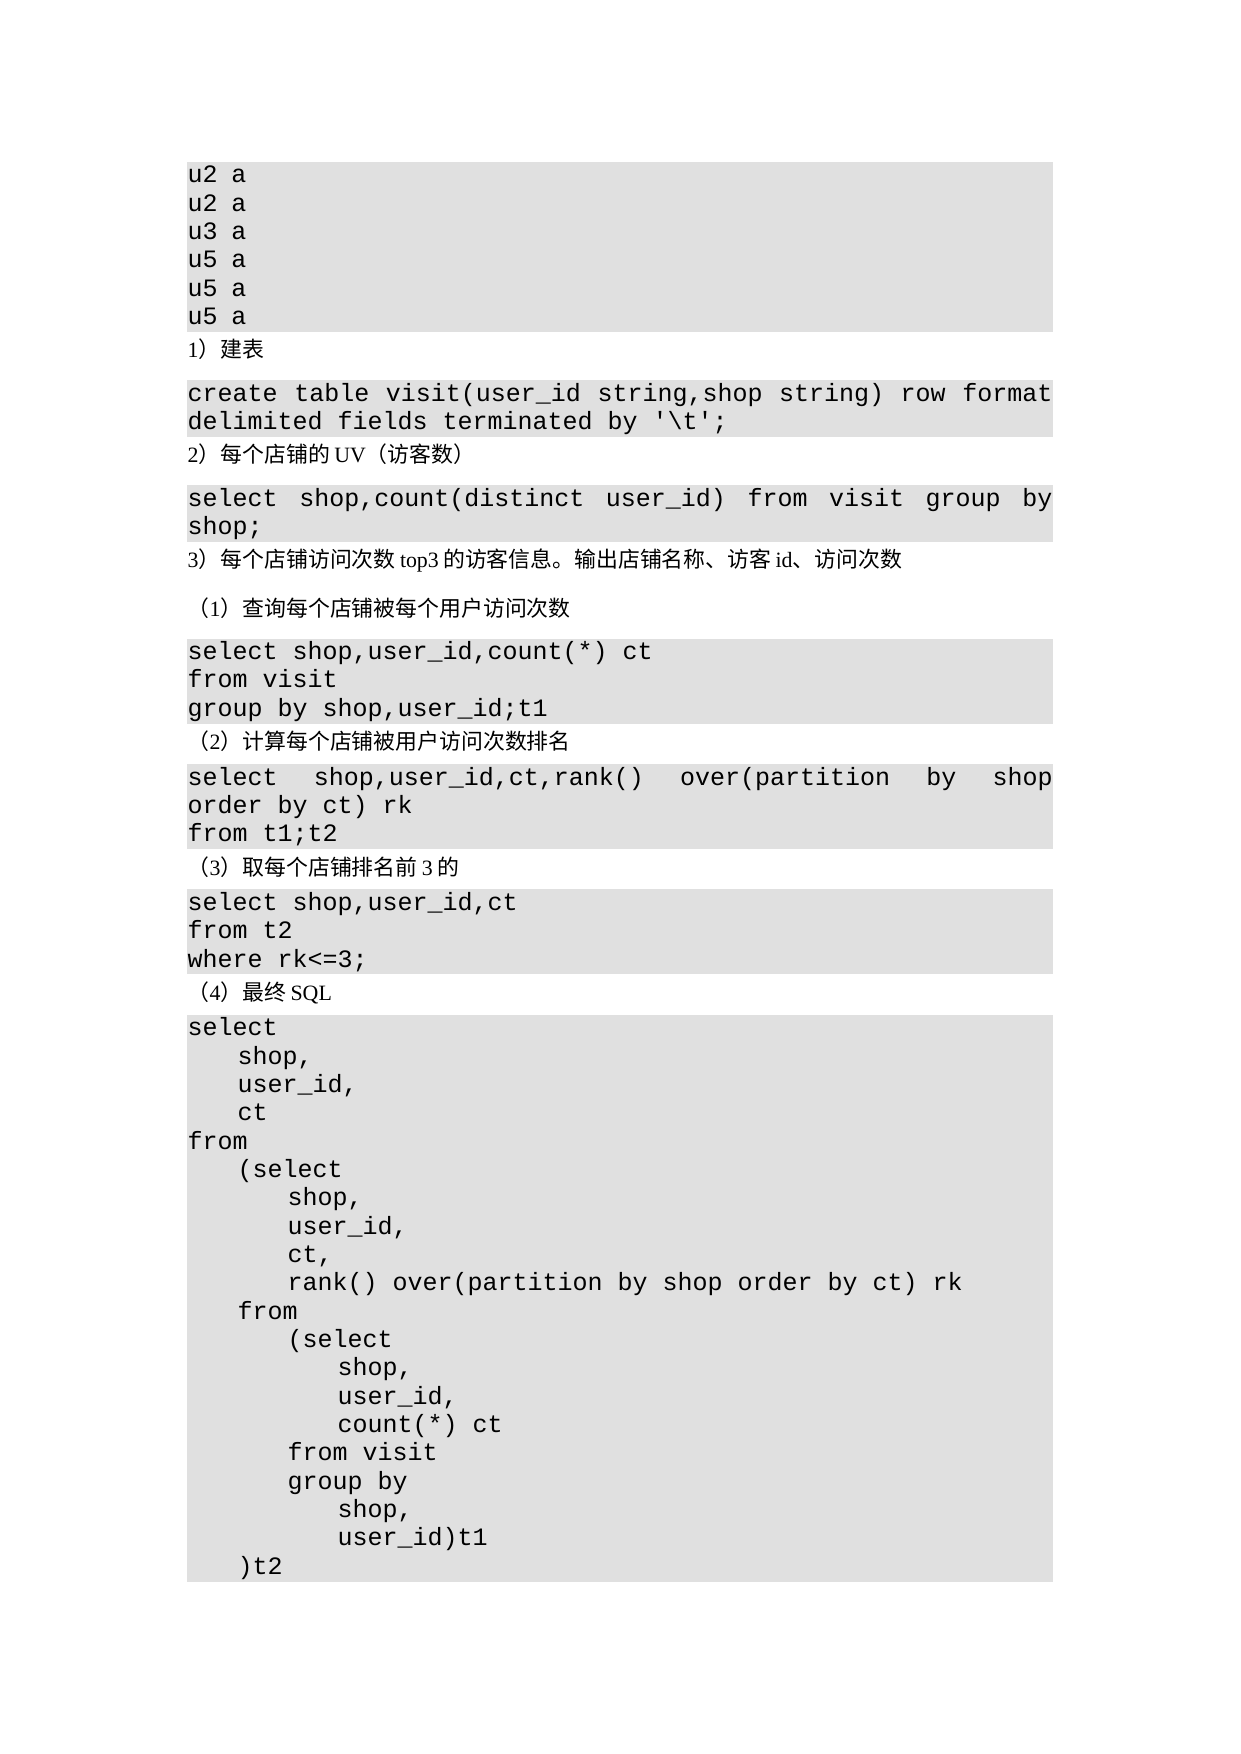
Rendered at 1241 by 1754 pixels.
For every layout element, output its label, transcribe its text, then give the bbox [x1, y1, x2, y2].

text u5 a [187, 275, 1053, 304]
text u3 a [187, 219, 1053, 247]
text （3）取每个店铺排名前3的 [187, 849, 1053, 882]
text u5 a [187, 304, 1053, 332]
text group by [187, 1468, 1053, 1497]
text user_id, [187, 1072, 1053, 1100]
text u5 a [187, 247, 1053, 275]
text ct [187, 1100, 1053, 1128]
text select shop,user_id,ct [187, 889, 1053, 918]
text select [187, 1015, 1053, 1043]
text select shop,user_id,count(*) ct [187, 639, 1053, 667]
text (select [187, 1157, 1053, 1185]
text from t2 [187, 918, 1053, 946]
text shop, [187, 1355, 1053, 1383]
text from t1;t2 [187, 821, 1053, 849]
text 1）建表 [187, 332, 1053, 364]
text create table visit(user_id string,shop string) row format delimited fields terminated by '\t'; [187, 380, 1053, 437]
text user_id, [187, 1383, 1053, 1412]
text 3）每个店铺访问次数top3的访客信息。输出店铺名称、访客id、访问次数 [187, 542, 1053, 574]
text rank() over(partition by shop order by ct) rk [187, 1270, 1053, 1298]
text shop, [187, 1043, 1053, 1072]
text select shop,count(distinct user_id) from visit group by shop; [187, 485, 1053, 542]
text （1）查询每个店铺被每个用户访问次数 [187, 590, 1053, 623]
text group by shop,user_id;t1 [187, 695, 1053, 724]
text from visit [187, 667, 1053, 695]
text u2 a [187, 162, 1053, 190]
text (select [187, 1327, 1053, 1355]
text shop, [187, 1185, 1053, 1213]
text user_id, [187, 1213, 1053, 1242]
text where rk<=3; [187, 946, 1053, 974]
text )t2 [187, 1553, 1053, 1582]
text 2）每个店铺的UV（访客数） [187, 437, 1053, 469]
text （2）计算每个店铺被用户访问次数排名 [187, 724, 1053, 756]
text from [187, 1128, 1053, 1157]
text from visit [187, 1440, 1053, 1468]
text ct, [187, 1242, 1053, 1270]
text shop, [187, 1497, 1053, 1525]
text （4）最终SQL [187, 974, 1053, 1007]
text select shop,user_id,ct,rank() over(partition by shop order by ct) rk [187, 764, 1053, 821]
text user_id)t1 [187, 1525, 1053, 1553]
text u2 a [187, 190, 1053, 219]
text count(*) ct [187, 1412, 1053, 1440]
text from [187, 1298, 1053, 1327]
